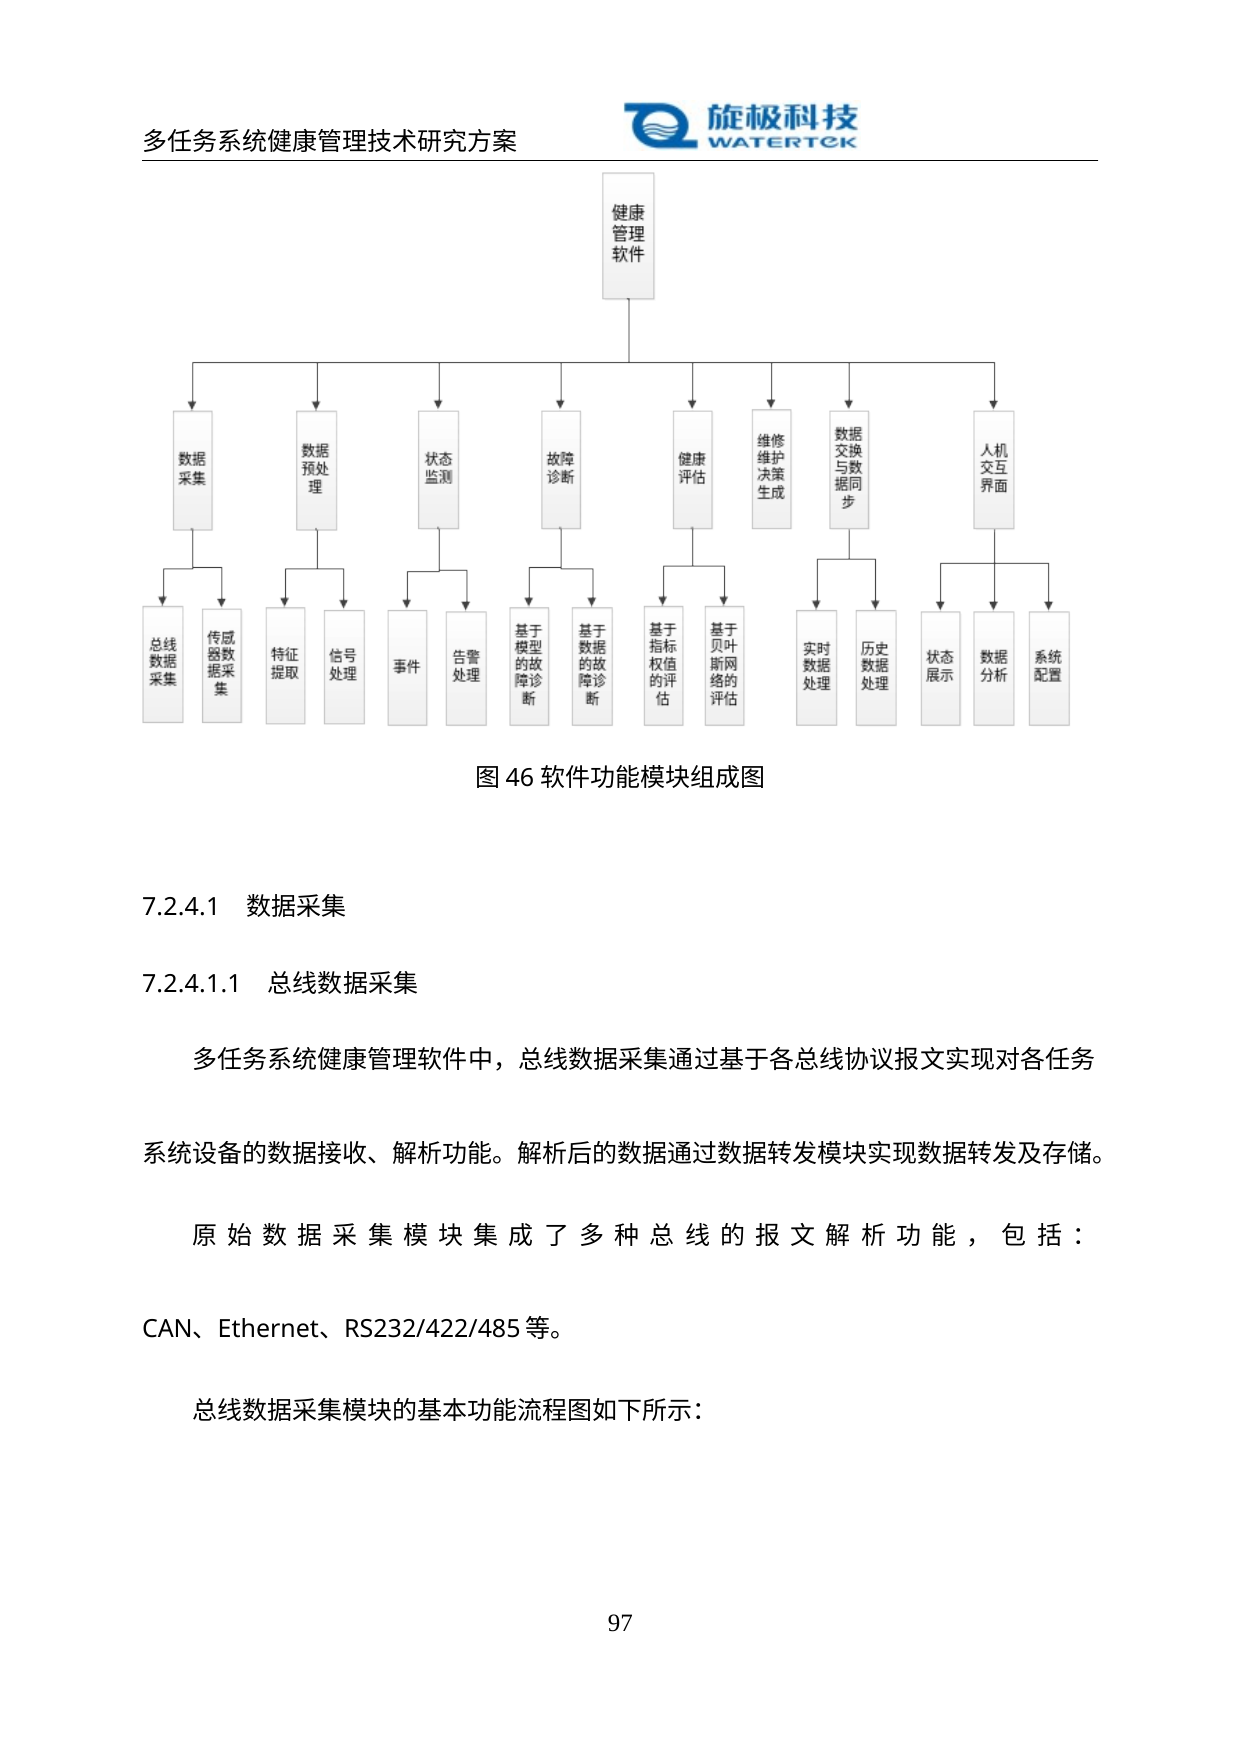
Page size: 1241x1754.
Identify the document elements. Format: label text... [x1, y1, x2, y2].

text 数据采集 [142, 870, 1098, 938]
list 软件功能模块组成图 [142, 742, 1098, 809]
text 原始数据采集模块集成了多种总线的报文解析功能，包括：CAN、Ethernet、RS232/422/485等。 [142, 1199, 1098, 1361]
text 总线数据采集 [142, 947, 1098, 1015]
picture [623, 100, 861, 151]
text 多任务系统健康管理软件中，总线数据采集通过基于各总线协议报文实现对各任务系统设备的数据接收、解析功能。解析后的数据通过数据转发模块实现数据转发及存储。 [142, 1024, 1098, 1186]
text 总线数据采集模块的基本功能流程图如下所示： [142, 1375, 1098, 1443]
